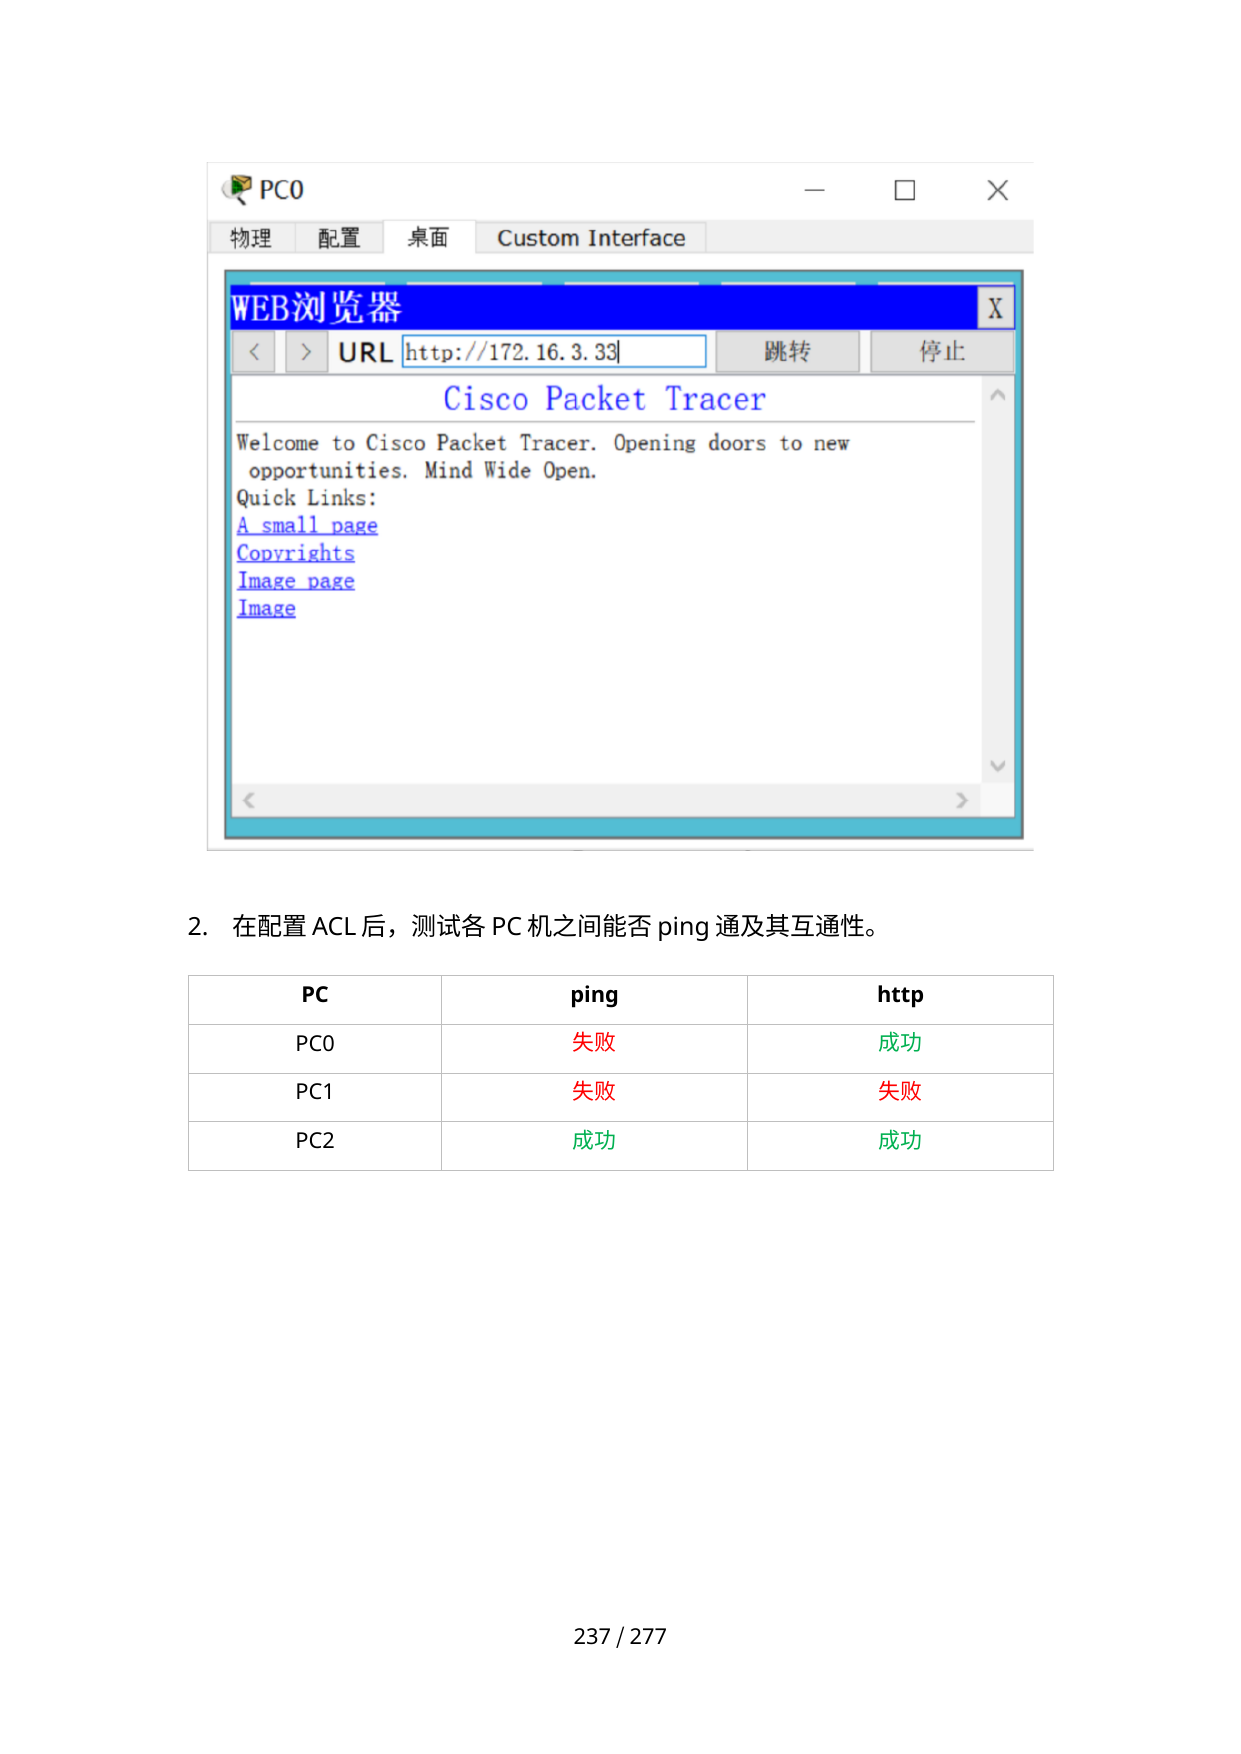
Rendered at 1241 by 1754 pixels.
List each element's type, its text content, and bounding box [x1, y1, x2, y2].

table_cell 失败 [748, 1074, 1053, 1121]
picture [206, 162, 1034, 851]
table_header ping [442, 976, 747, 1024]
table_cell 成功 [442, 1122, 747, 1170]
table_cell PC0 [189, 1025, 441, 1072]
table_cell 成功 [748, 1025, 1053, 1072]
table_header http [748, 976, 1053, 1024]
table_cell PC1 [189, 1074, 441, 1121]
list 在配置ACL后，测试各PC机之间能否ping通及其互通性。 [187, 892, 1053, 957]
table_header PC [189, 976, 441, 1024]
table_cell 成功 [748, 1122, 1053, 1170]
table_cell 失败 [442, 1074, 747, 1121]
table_cell PC2 [189, 1122, 441, 1170]
table_cell 失败 [442, 1025, 747, 1072]
